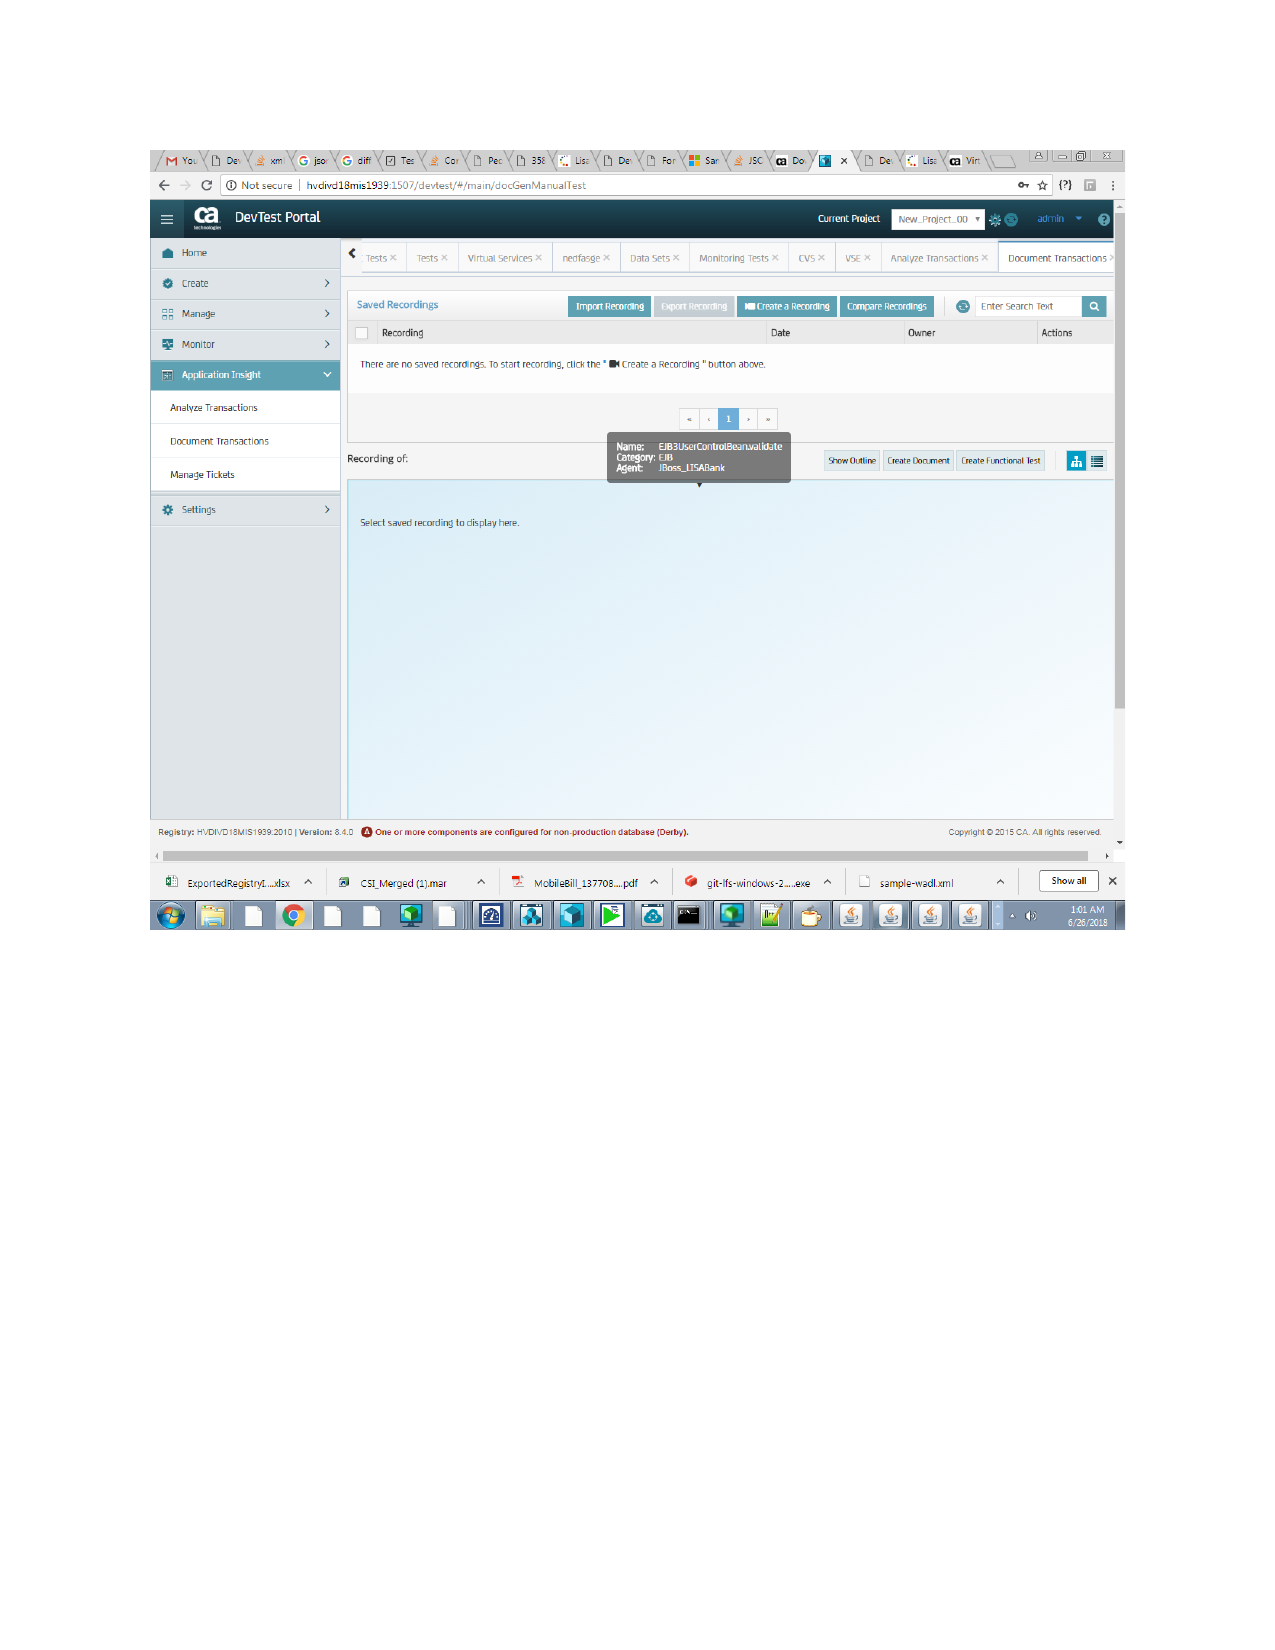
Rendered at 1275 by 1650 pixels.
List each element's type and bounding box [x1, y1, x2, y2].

picture [150, 150, 1125, 930]
